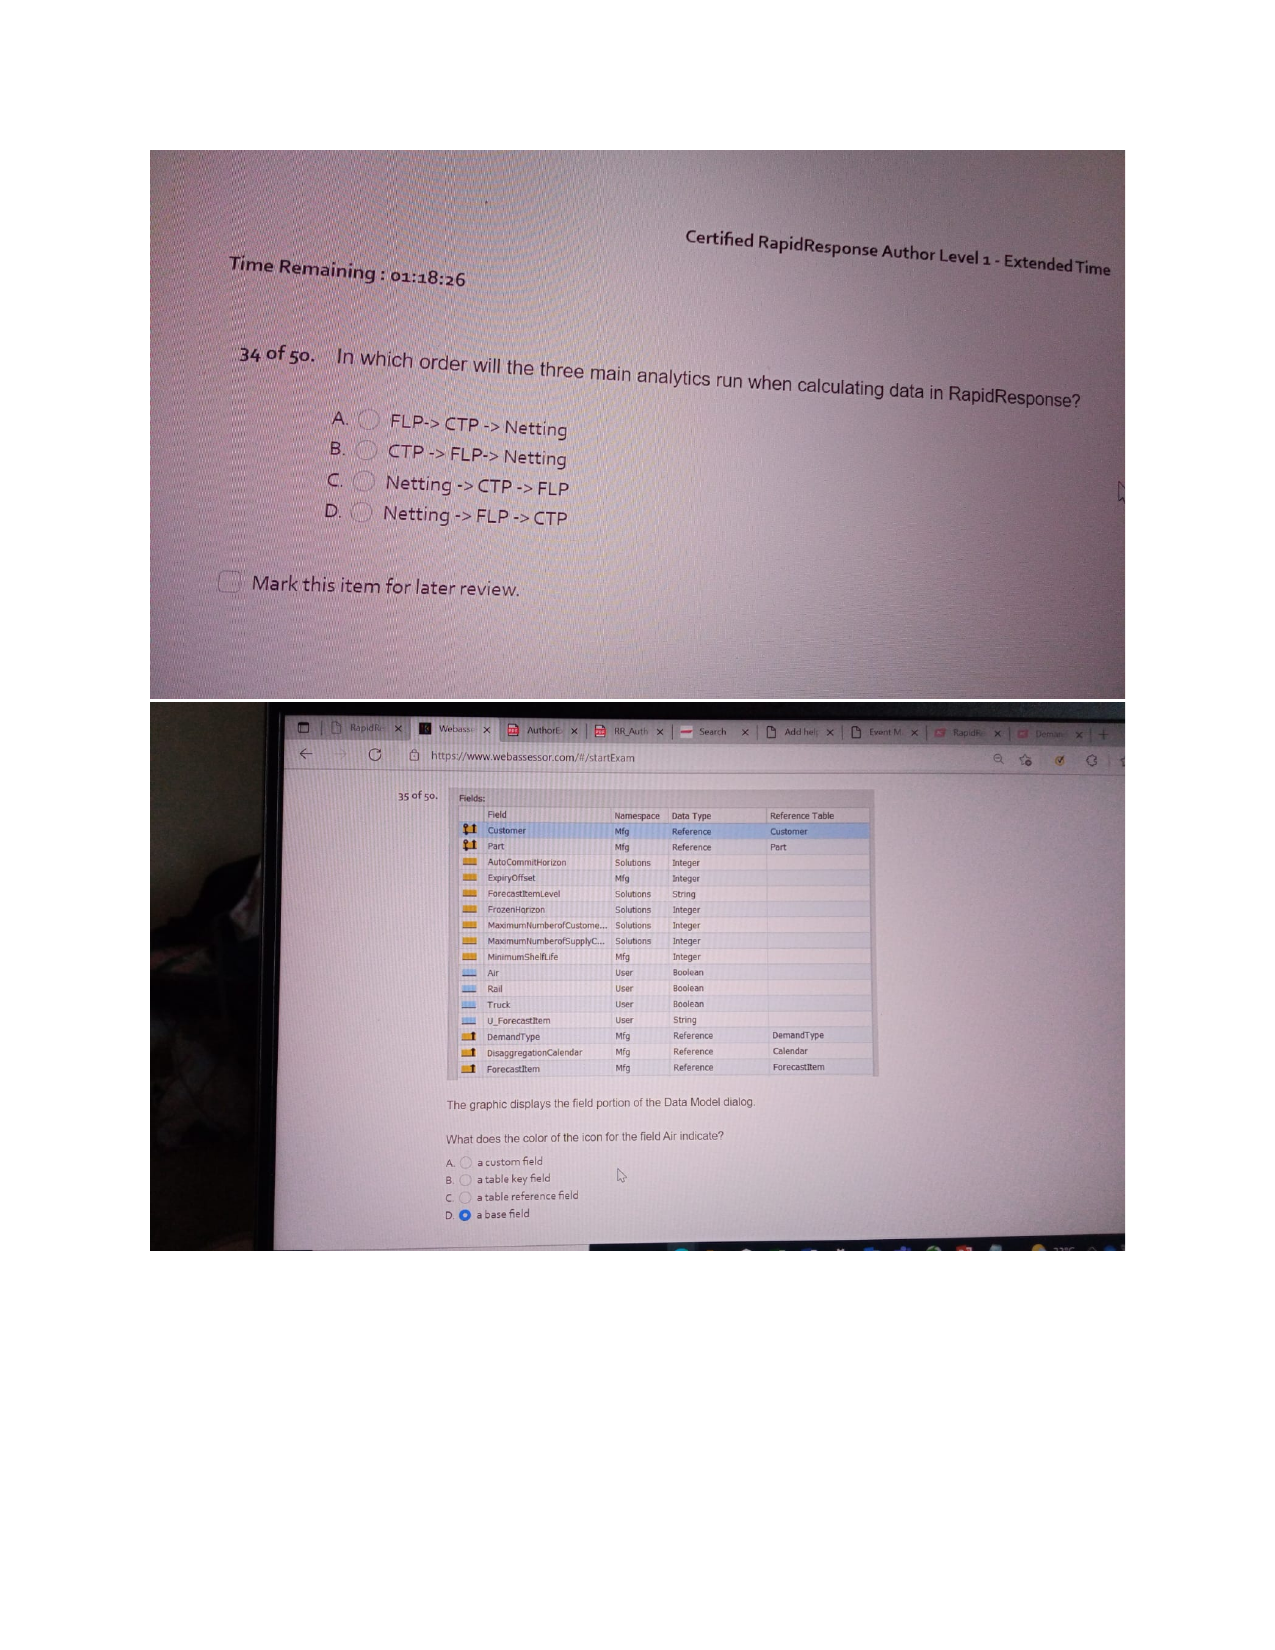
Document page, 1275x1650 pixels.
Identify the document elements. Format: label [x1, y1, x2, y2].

picture [150, 702, 1125, 1251]
picture [150, 150, 1125, 699]
